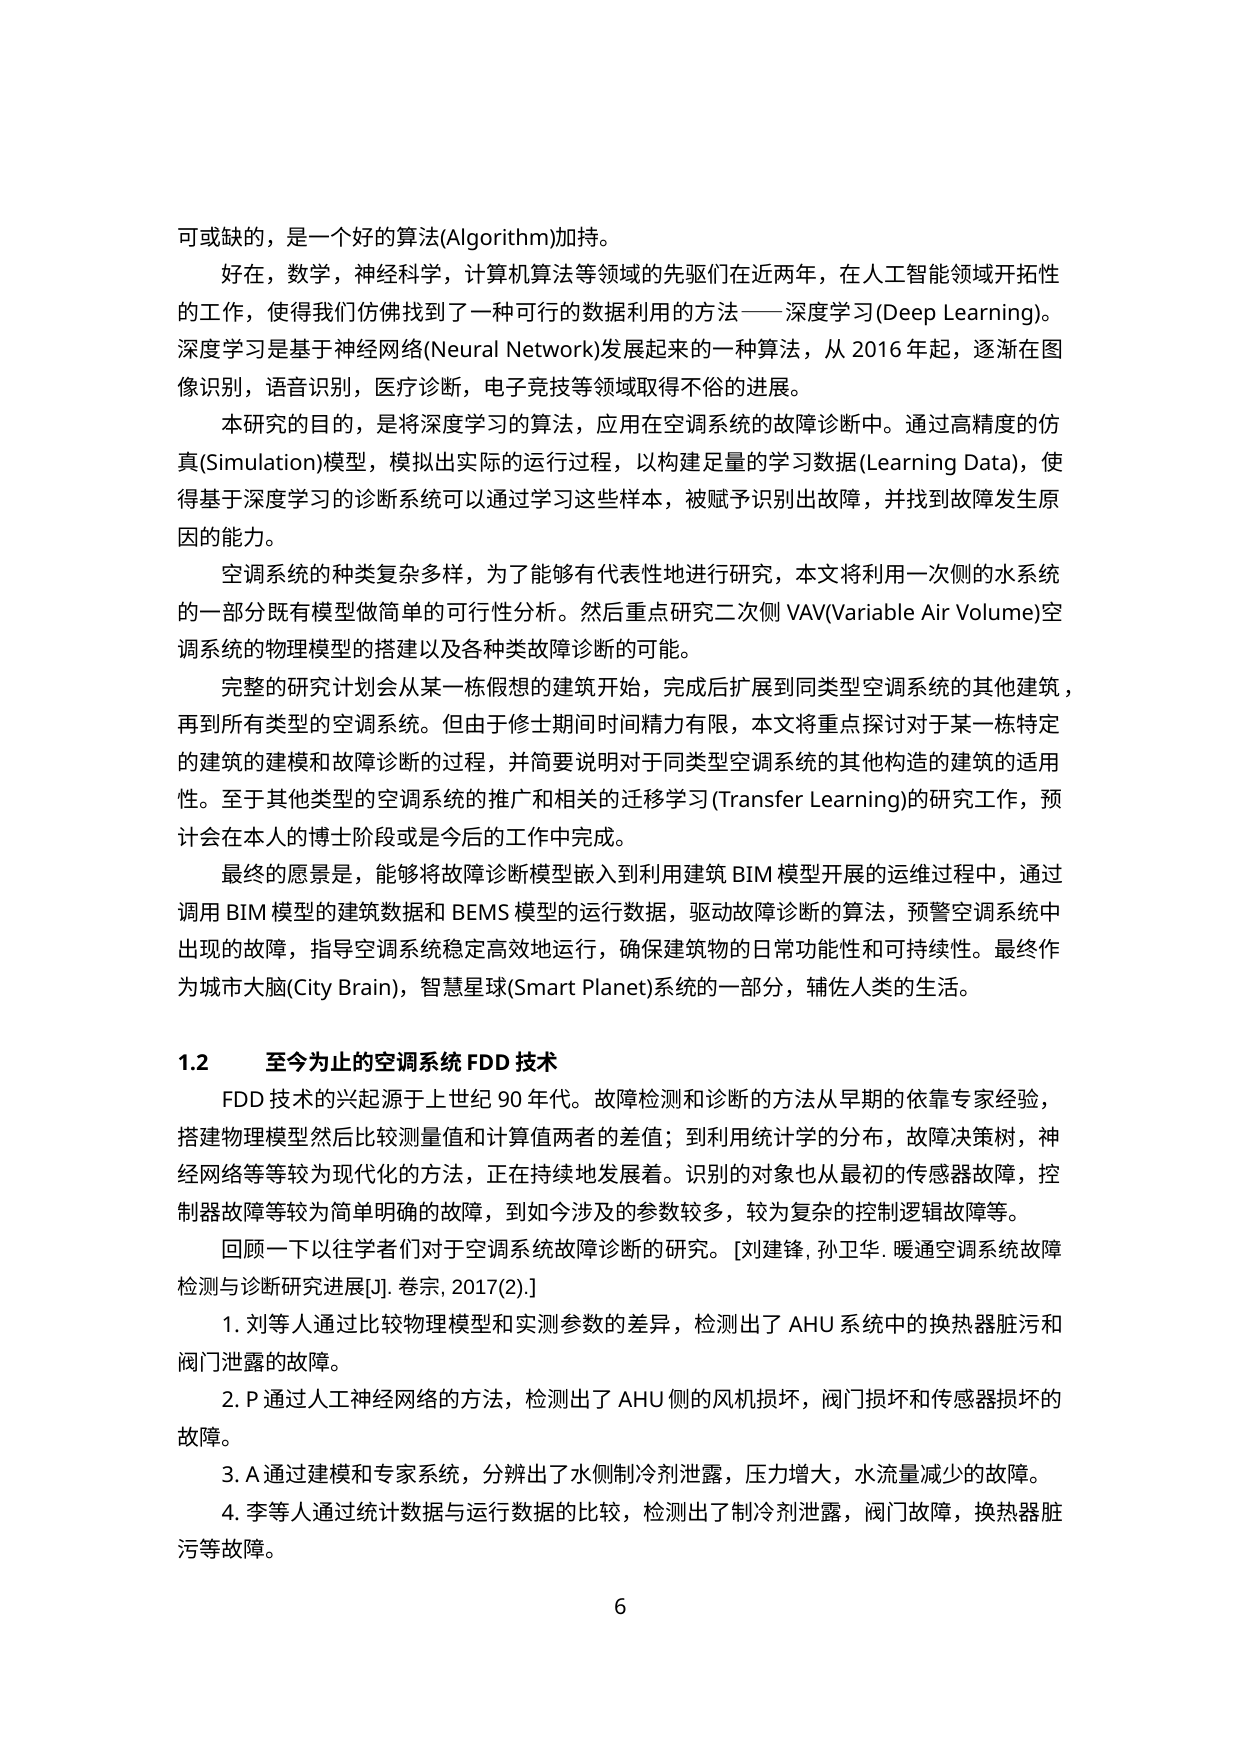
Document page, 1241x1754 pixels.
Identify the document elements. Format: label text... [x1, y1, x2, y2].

text 完整的研究计划会从某一栋假想的建筑开始，完成后扩展到同类型空调系统的其他建筑，再到所有类型的空调系统。但由于修士期间时间精力有限，本文将重点探讨对于某一栋特定的建筑的建模和故障诊断的过程，并简要说明对于同类型空调系统的其他构造的建筑的适用性。至于其他类型的空调系统的推广和相关的迁移学习(Transfer Learning)的研究工作，预计会在本人的博士阶段或是今后的工作中完成。 [177, 667, 1063, 854]
text 2. P通过人工神经网络的方法，检测出了AHU侧的风机损坏，阀门损坏和传感器损坏的故障。 [177, 1379, 1063, 1454]
text 空调系统的种类复杂多样，为了能够有代表性地进行研究，本文将利用一次侧的水系统的一部分既有模型做简单的可行性分析。然后重点研究二次侧VAV(Variable Air Volume)空调系统的物理模型的搭建以及各种类故障诊断的可能。 [177, 554, 1063, 667]
text FDD技术的兴起源于上世纪90年代。故障检测和诊断的方法从早期的依靠专家经验，搭建物理模型然后比较测量值和计算值两者的差值；到利用统计学的分布，故障决策树，神经网络等等较为现代化的方法，正在持续地发展着。识别的对象也从最初的传感器故障，控制器故障等较为简单明确的故障，到如今涉及的参数较多，较为复杂的控制逻辑故障等。 [177, 1079, 1063, 1229]
text 4. 李等人通过统计数据与运行数据的比较，检测出了制冷剂泄露，阀门故障，换热器脏污等故障。 [177, 1492, 1063, 1567]
text 最终的愿景是，能够将故障诊断模型嵌入到利用建筑BIM模型开展的运维过程中，通过调用BIM模型的建筑数据和BEMS模型的运行数据，驱动故障诊断的算法，预警空调系统中出现的故障，指导空调系统稳定高效地运行，确保建筑物的日常功能性和可持续性。最终作为城市大脑(City Brain)，智慧星球(Smart Planet)系统的一部分，辅佐人类的生活。 [177, 854, 1063, 1004]
text 好在，数学，神经科学，计算机算法等领域的先驱们在近两年，在人工智能领域开拓性的工作，使得我们仿佛找到了一种可行的数据利用的方法——深度学习(Deep Learning)。深度学习是基于神经网络(Neural Network)发展起来的一种算法，从2016年起，逐渐在图像识别，语音识别，医疗诊断，电子竞技等领域取得不俗的进展。 [177, 254, 1063, 404]
text 1. 刘等人通过比较物理模型和实测参数的差异，检测出了AHU系统中的换热器脏污和阀门泄露的故障。 [177, 1304, 1063, 1379]
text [177, 217, 1063, 254]
text 3. A通过建模和专家系统，分辨出了水侧制冷剂泄露，压力增大，水流量减少的故障。 [177, 1454, 1063, 1492]
text 回顾一下以往学者们对于空调系统故障诊断的研究。[刘建锋, 孙卫华. 暖通空调系统故障检测与诊断研究进展[J]. 卷宗, 2017(2).] [177, 1229, 1063, 1304]
text 本研究的目的，是将深度学习的算法，应用在空调系统的故障诊断中。通过高精度的仿真(Simulation)模型，模拟出实际的运行过程，以构建足量的学习数据(Learning Data)，使得基于深度学习的诊断系统可以通过学习这些样本，被赋予识别出故障，并找到故障发生原因的能力。 [177, 404, 1063, 554]
subtitle 至今为止的空调系统FDD技术 [177, 1042, 1063, 1079]
